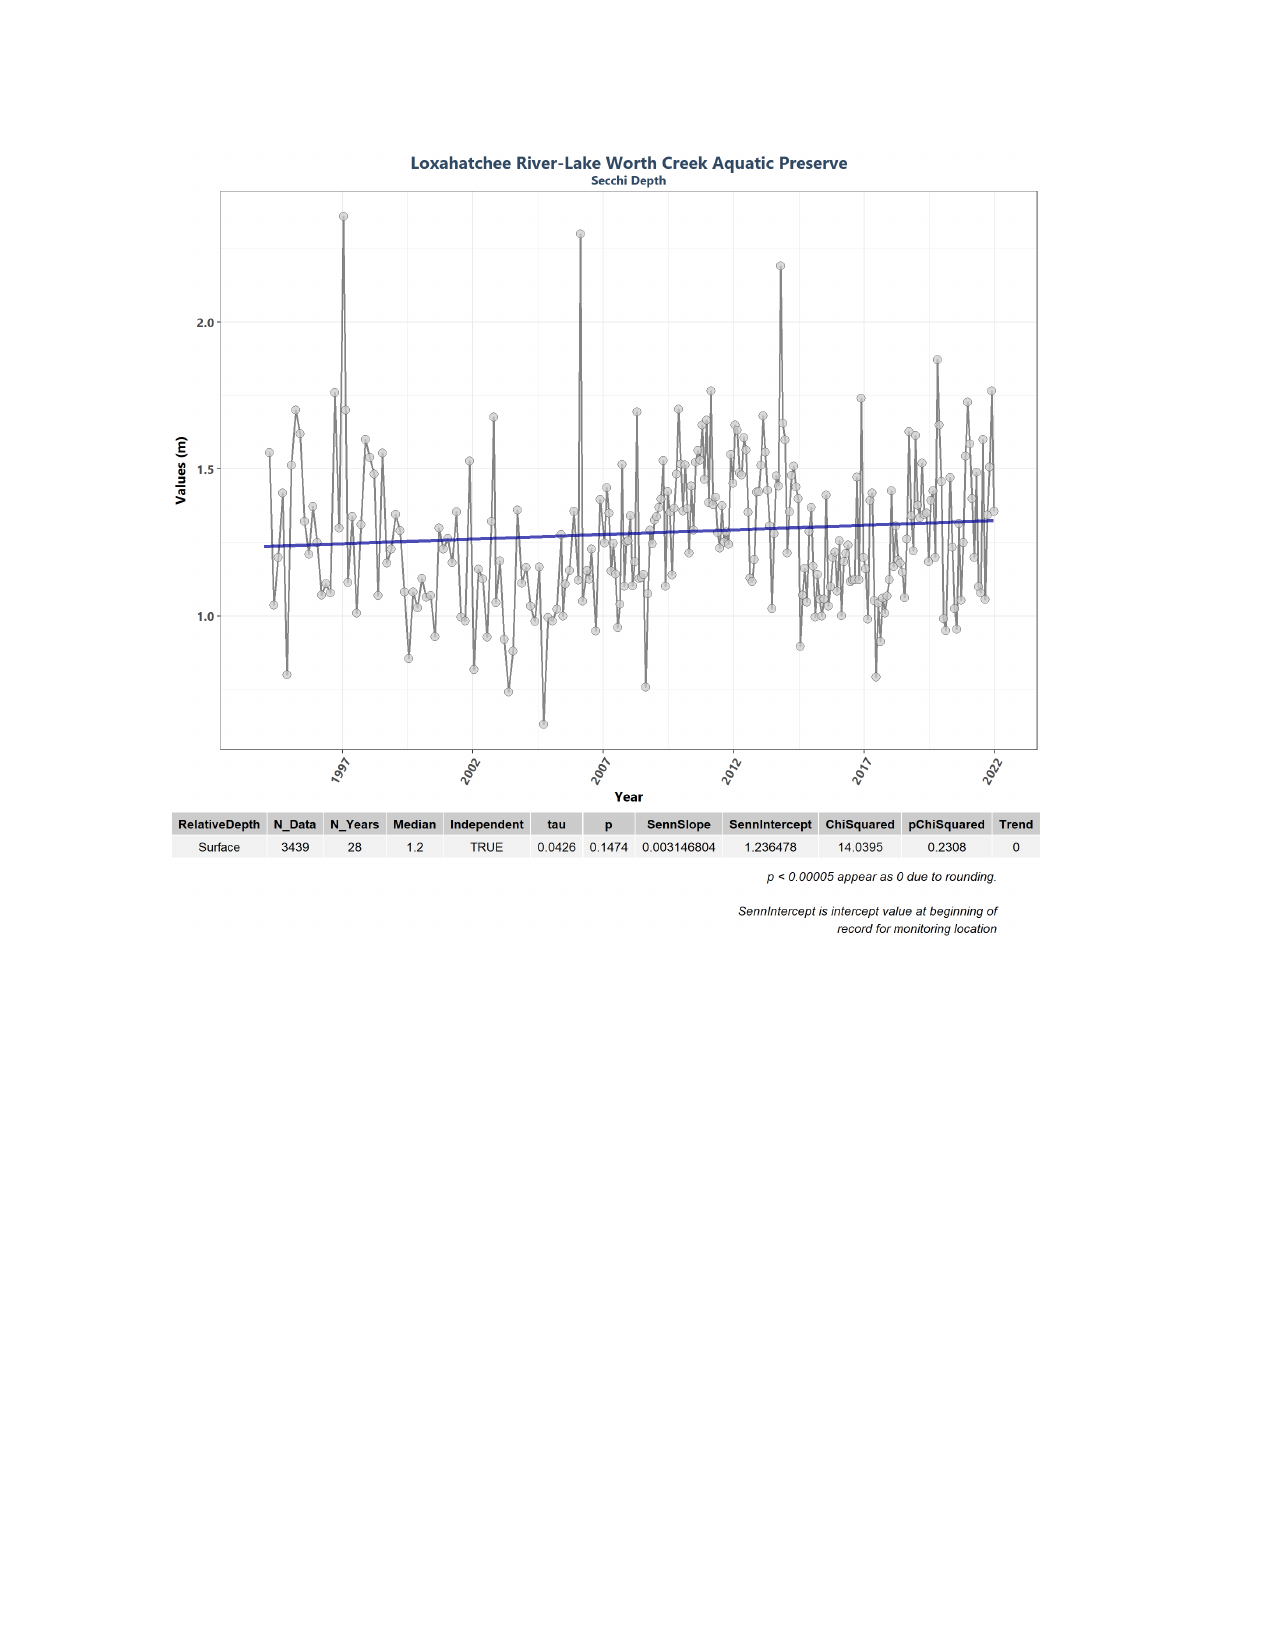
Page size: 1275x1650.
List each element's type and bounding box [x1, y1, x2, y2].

picture [168, 150, 1044, 938]
